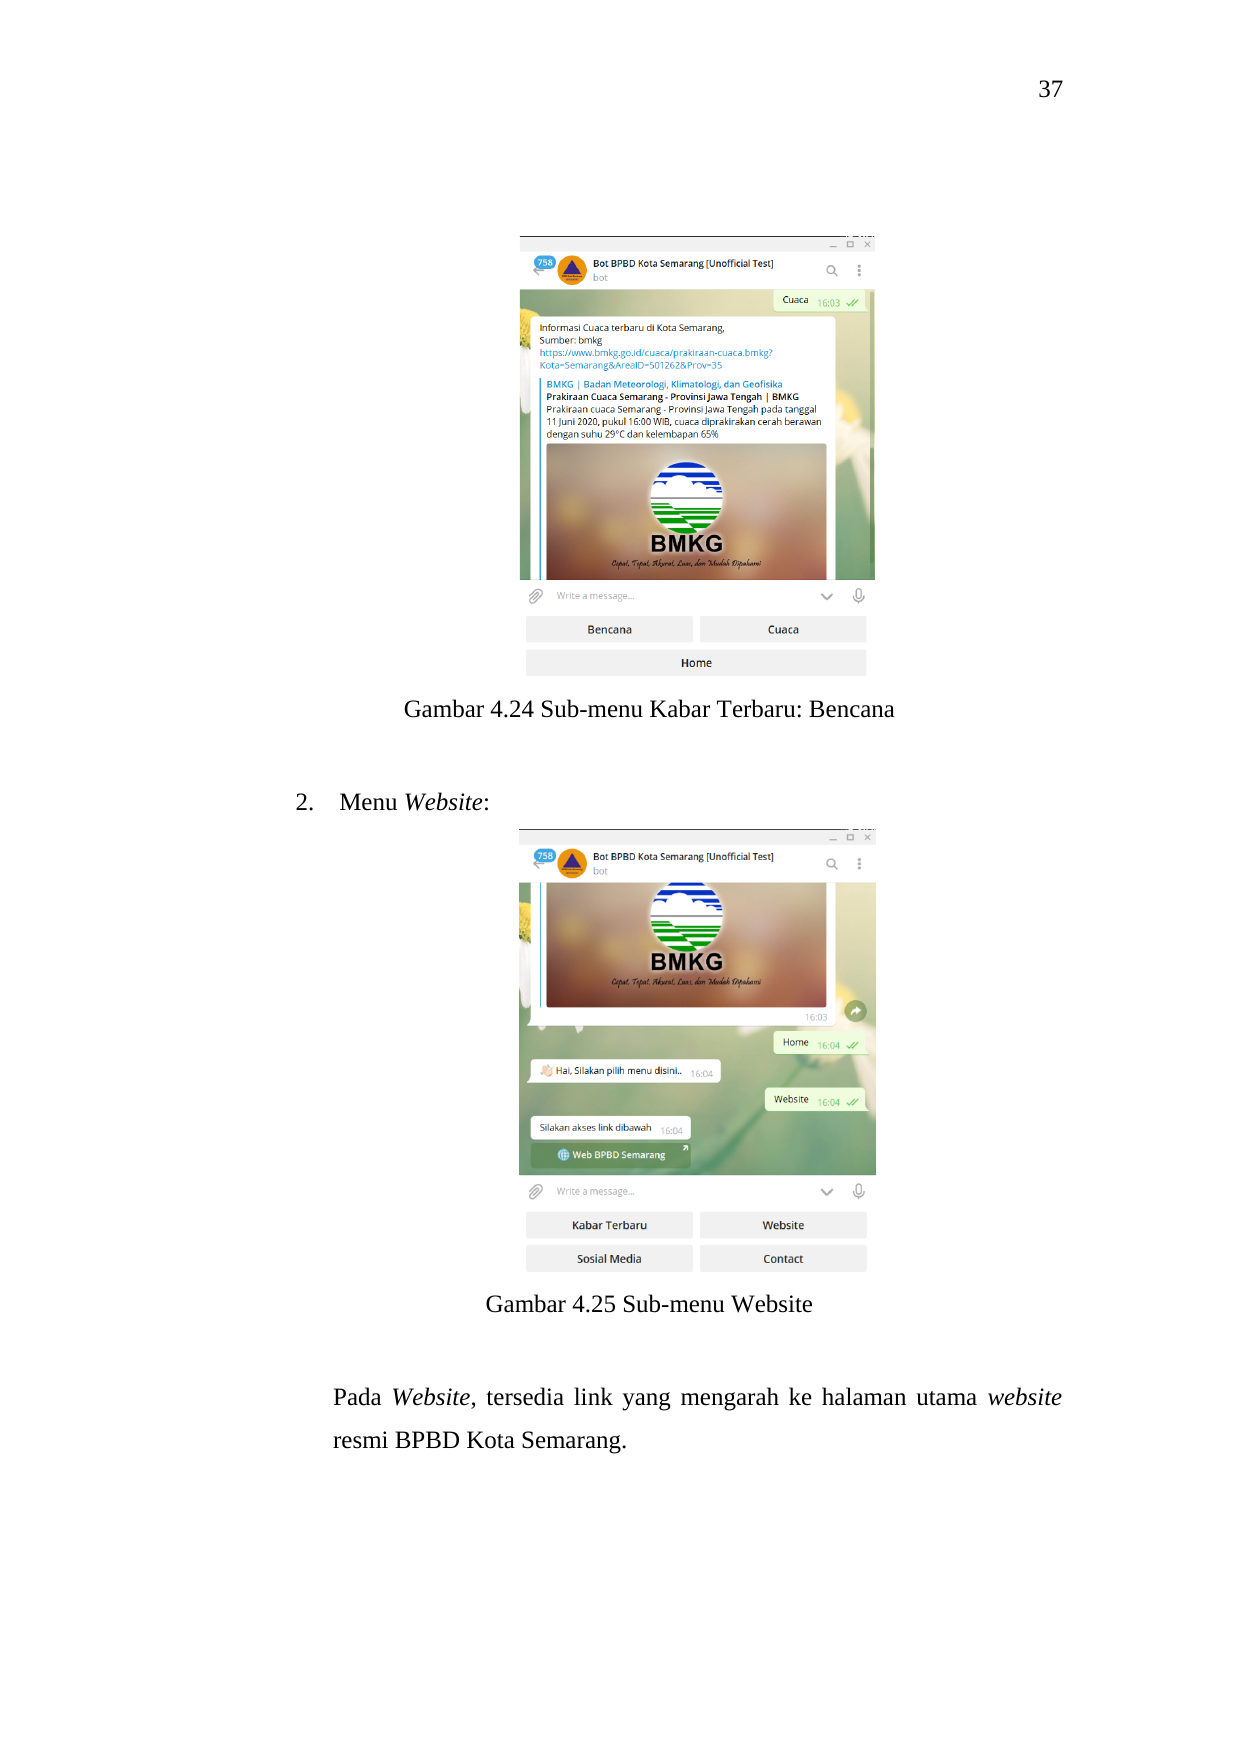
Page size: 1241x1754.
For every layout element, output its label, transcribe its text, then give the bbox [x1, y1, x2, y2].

list Menu Website: [295, 787, 1062, 815]
list Pada Website, tersedia link yang mengarah ke halaman utama website resmi BPBD Kota Semarang. [333, 1382, 1062, 1454]
picture [519, 236, 875, 679]
picture [519, 829, 876, 1275]
